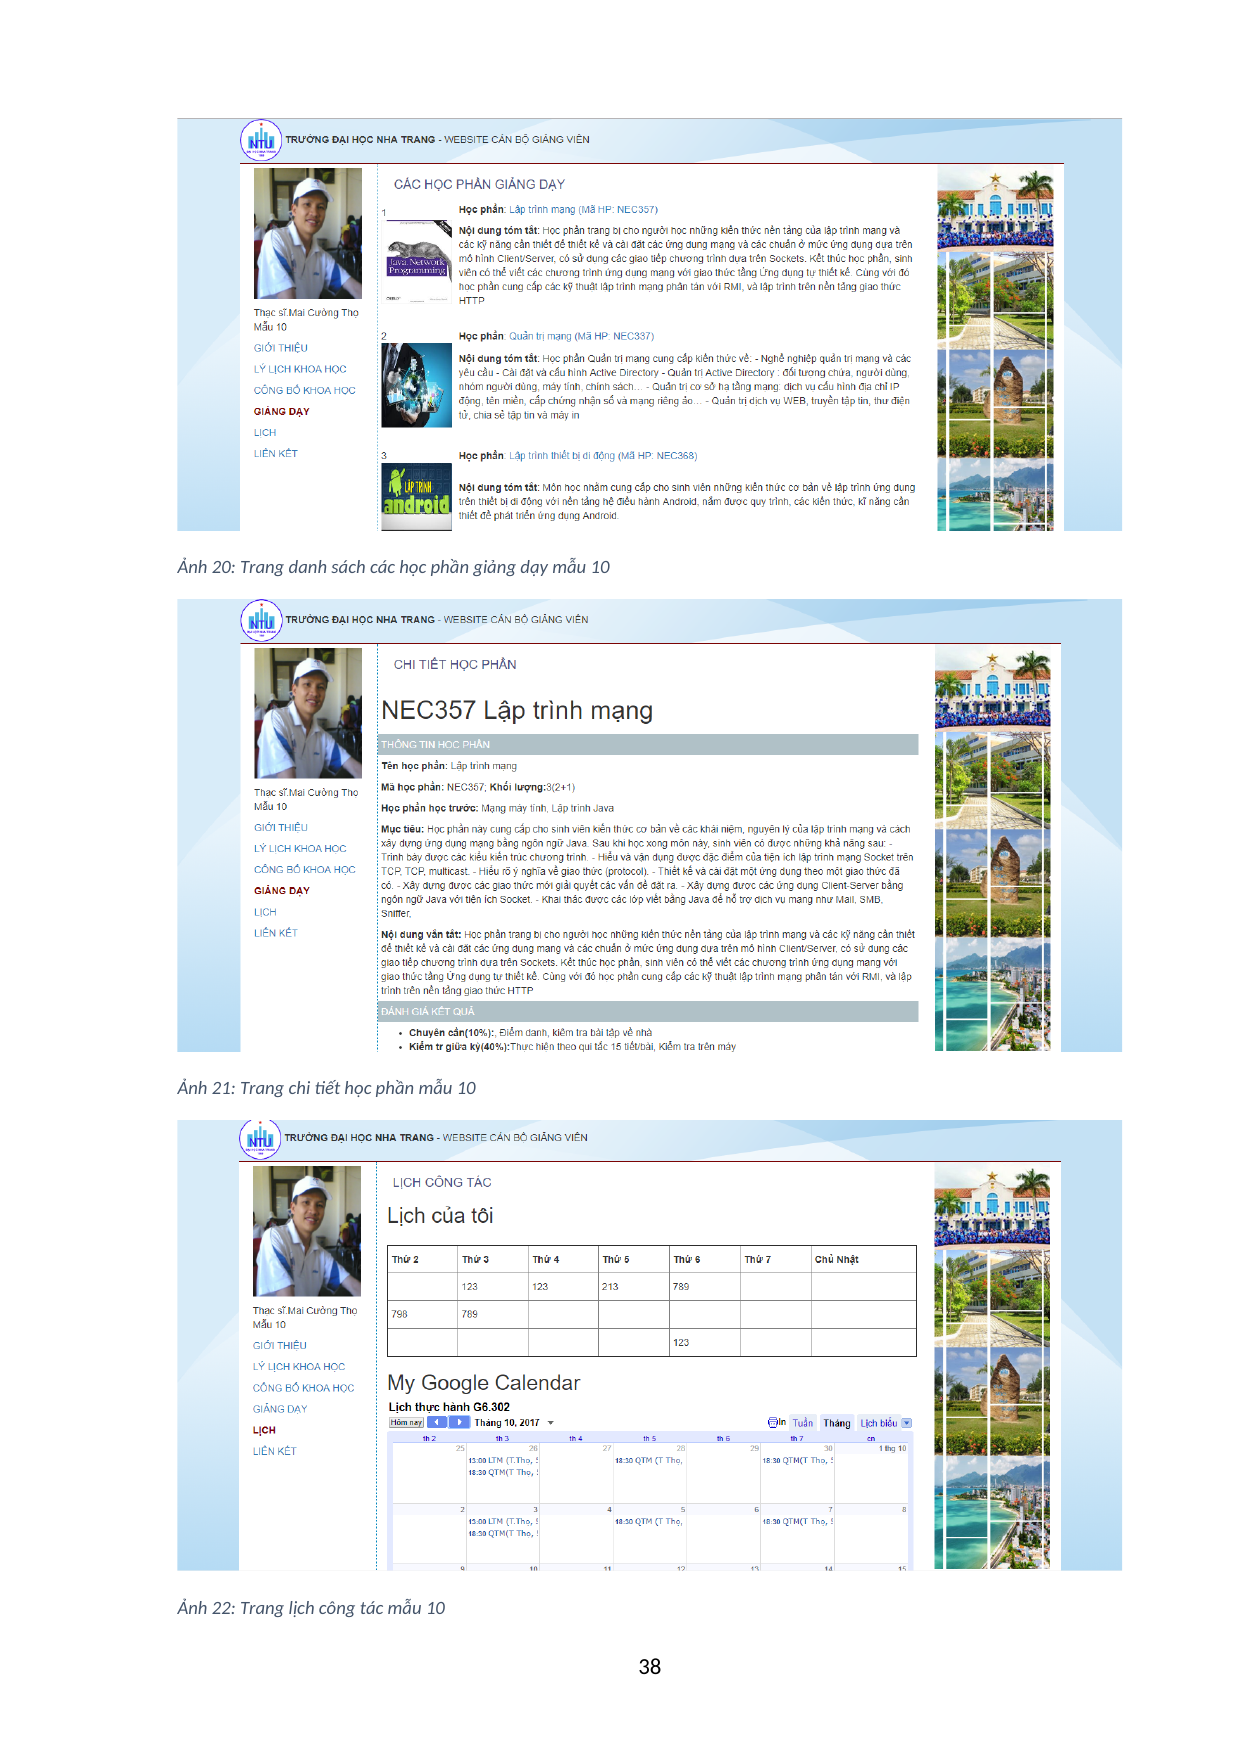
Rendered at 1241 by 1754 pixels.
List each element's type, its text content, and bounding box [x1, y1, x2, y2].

picture [177, 118, 1123, 531]
picture [177, 599, 1123, 1052]
picture [177, 1120, 1123, 1571]
